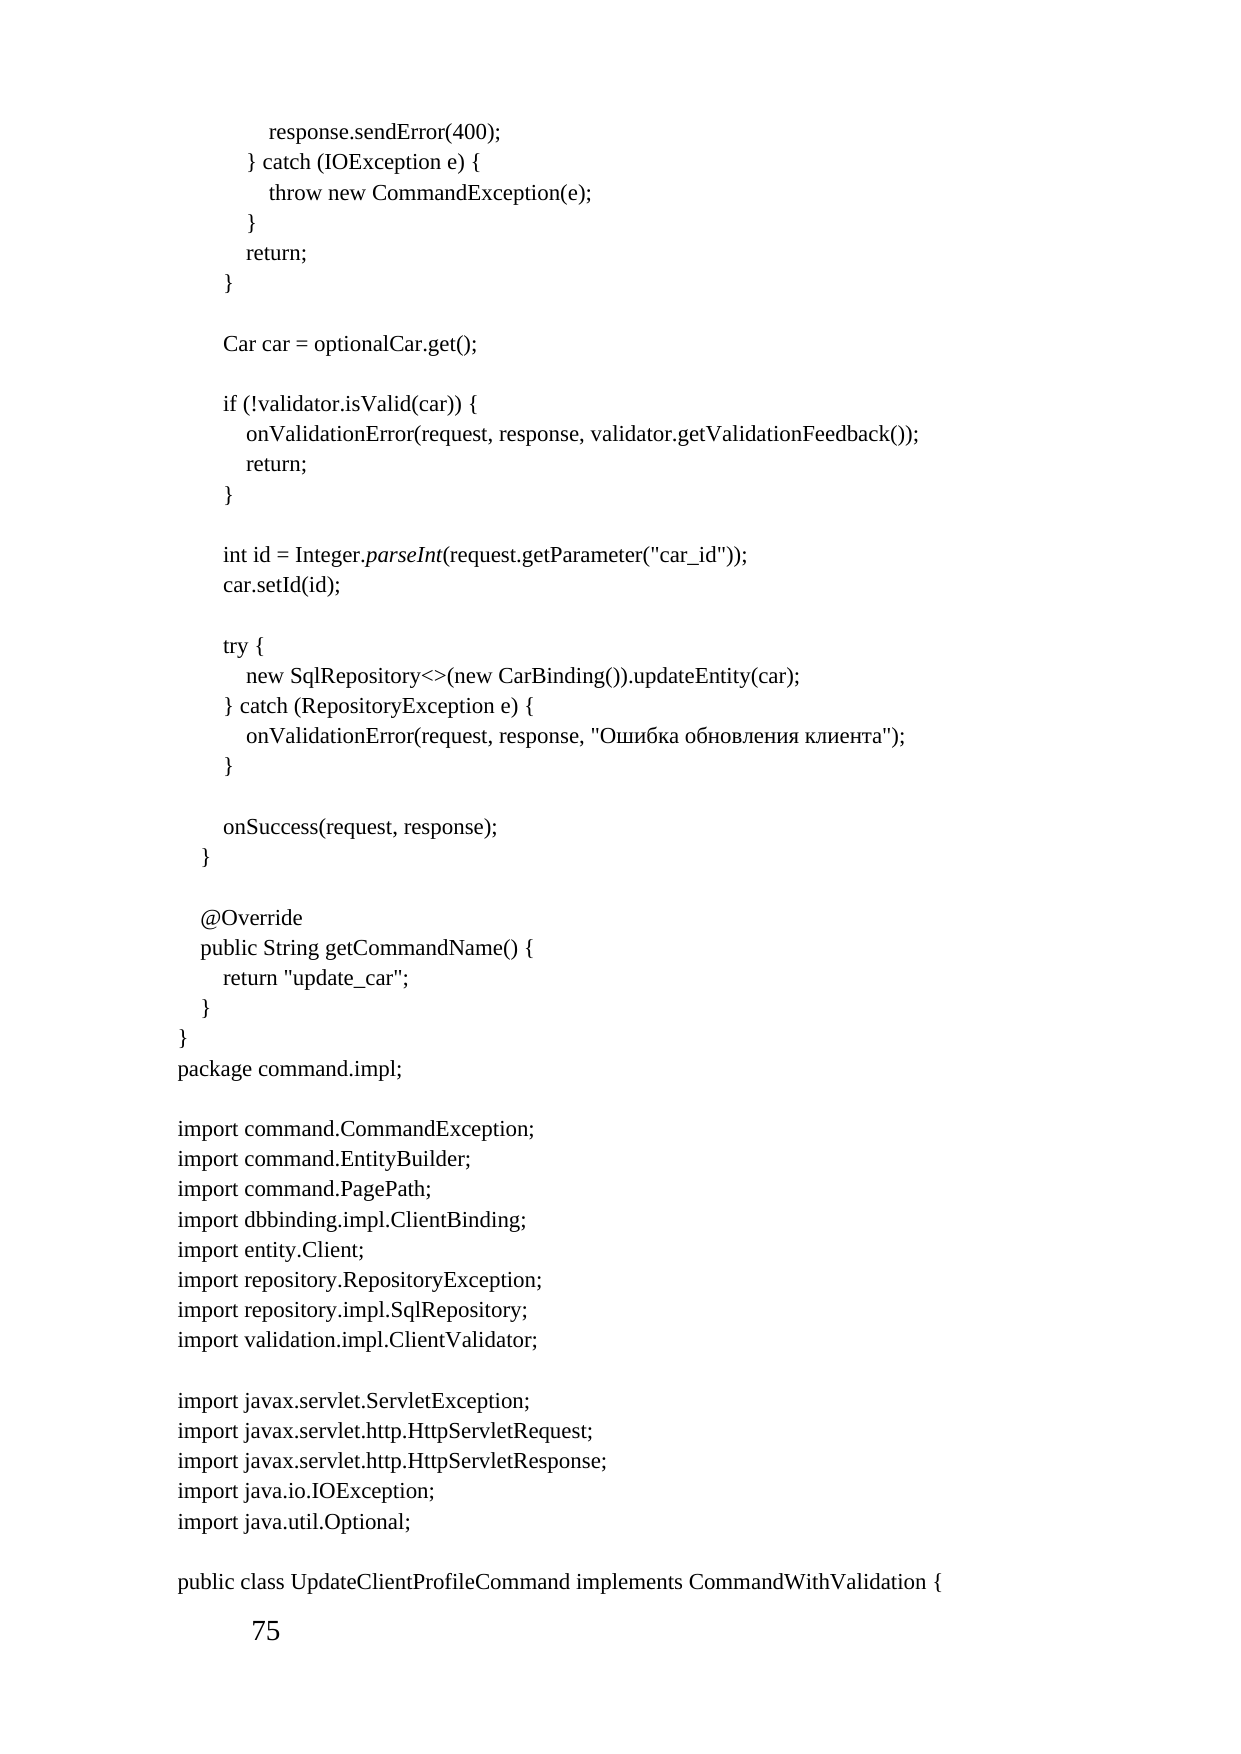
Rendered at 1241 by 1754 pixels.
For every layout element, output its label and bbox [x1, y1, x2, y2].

text [177, 118, 1152, 1051]
text [177, 1054, 1152, 1594]
